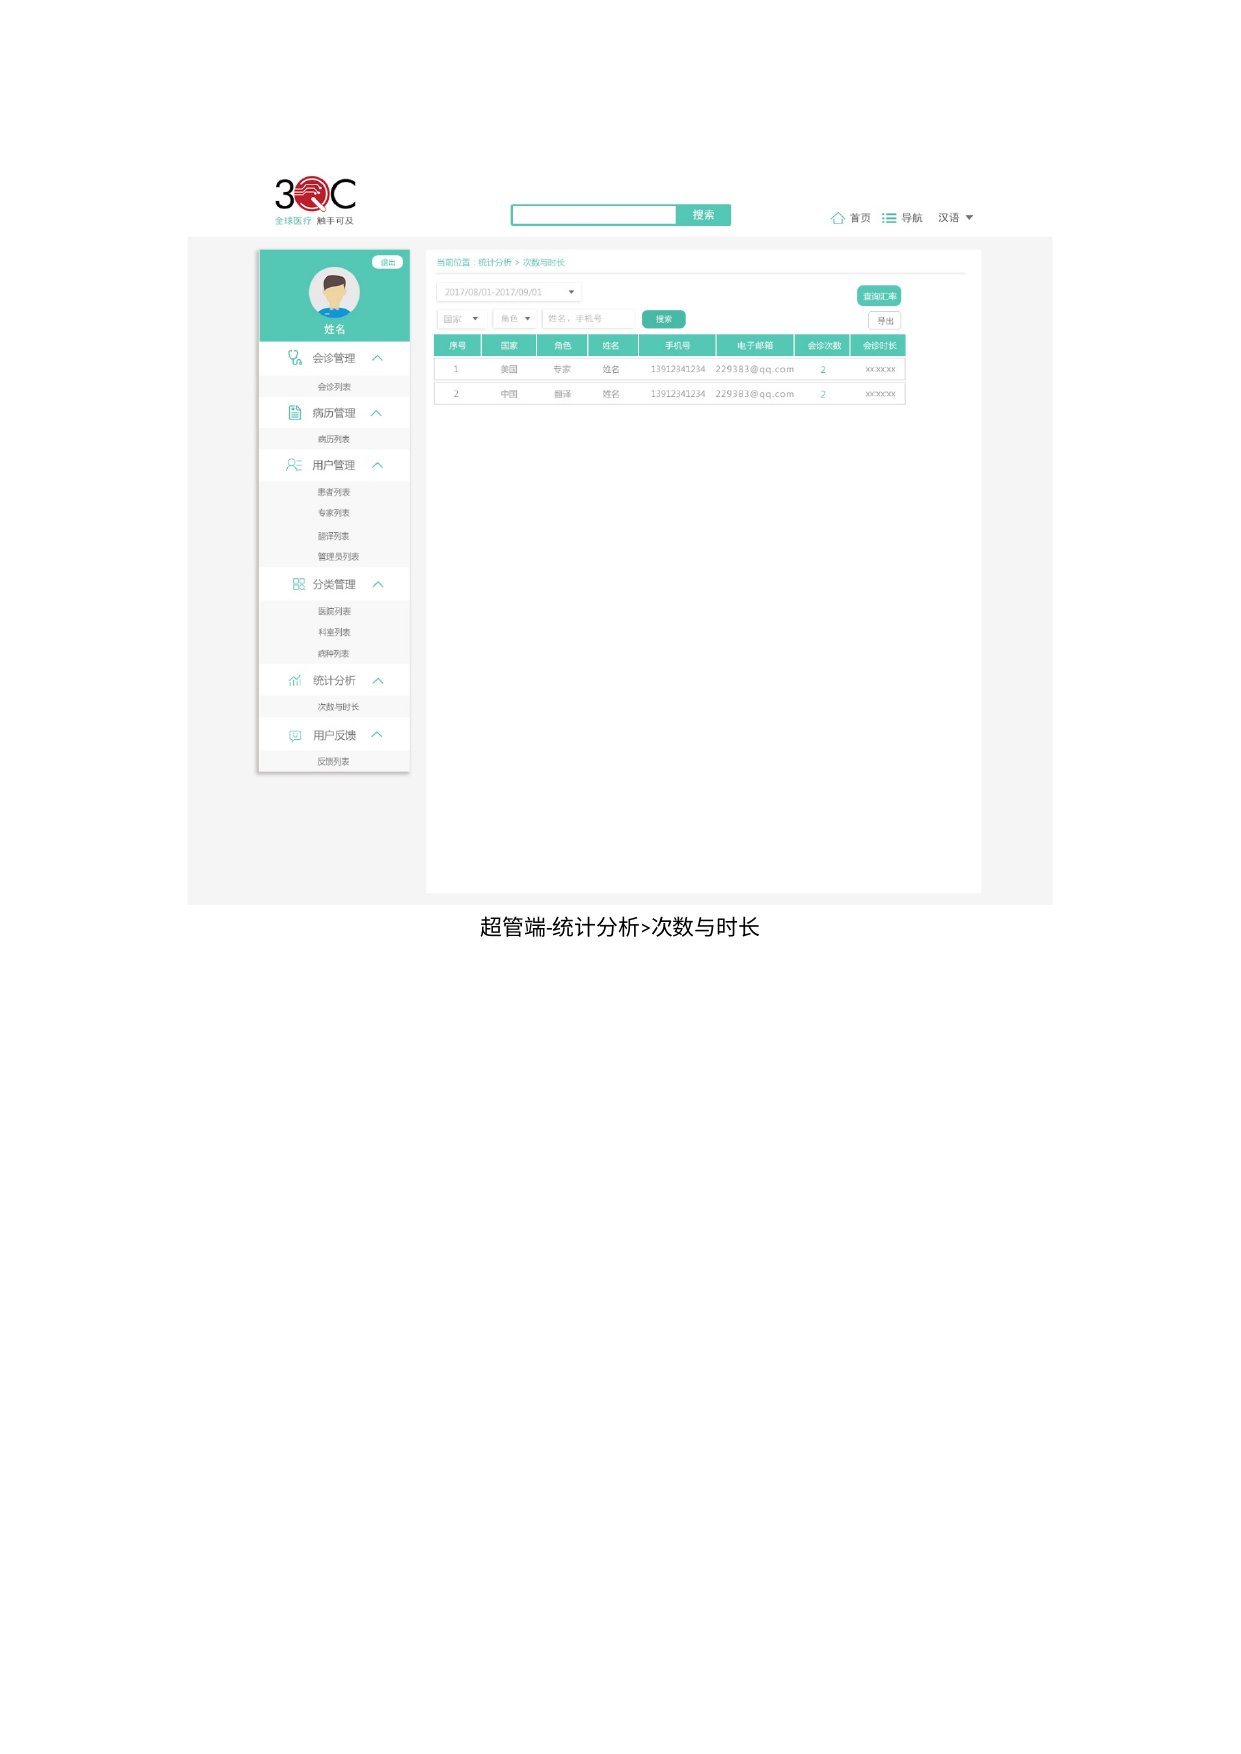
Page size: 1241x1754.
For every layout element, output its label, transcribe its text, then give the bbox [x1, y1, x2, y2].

picture [187, 162, 1053, 905]
text 超管端-统计分析>次数与时长 [187, 909, 1053, 942]
